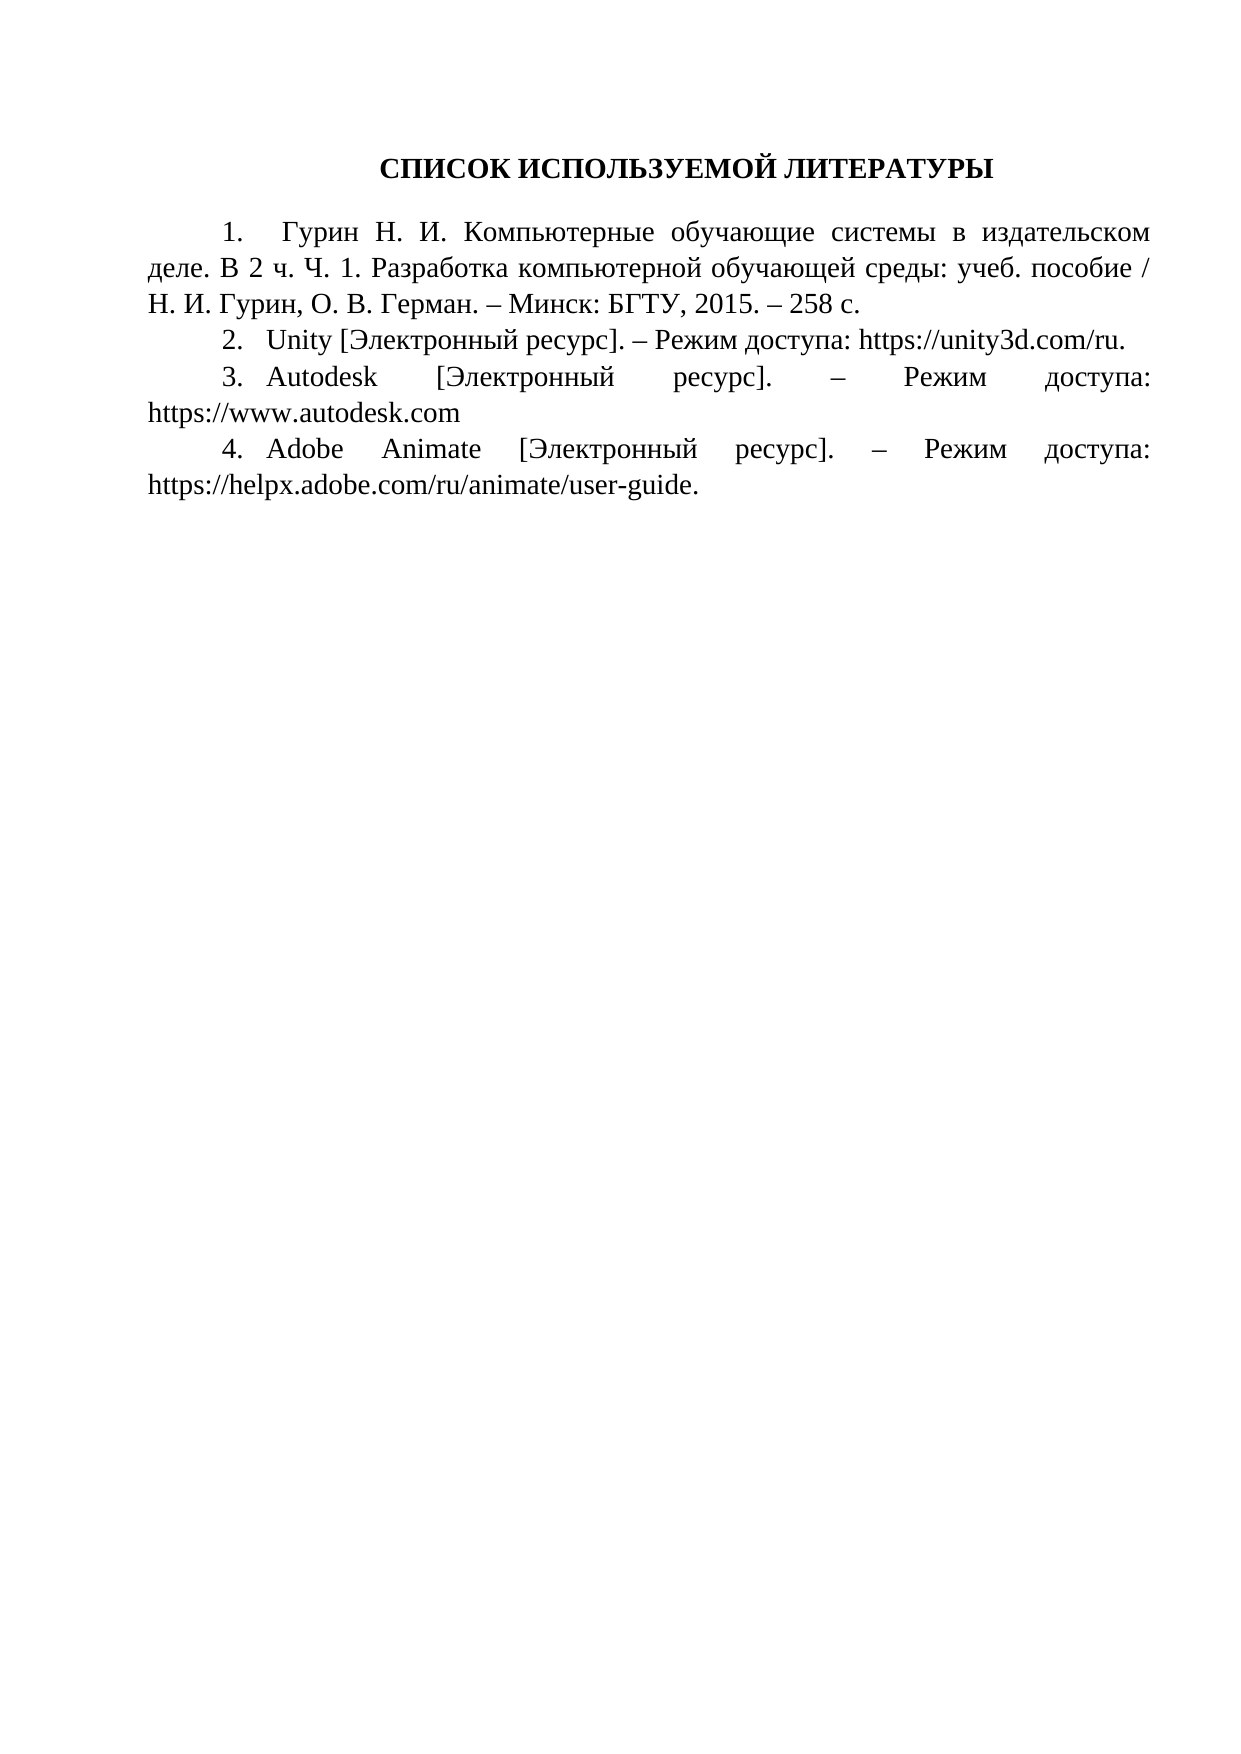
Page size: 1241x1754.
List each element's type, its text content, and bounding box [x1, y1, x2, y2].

list Unity [Электронный ресурс]. – Режим доступа: https://unity3d.com/ru. [148, 322, 1152, 356]
list Adobe Animate [Электронный ресурс]. – Режим доступа: https://helpx.adobe.com/ru/animate/user-guide. [148, 431, 1152, 501]
list Autodesk [Электронный ресурс]. – Режим доступа: https://www.autodesk.com [148, 359, 1152, 428]
list Гурин Н. И. Компьютерные обучающие системы в издательском деле. В 2 ч. Ч. 1. Разработка компьютерной обучающей среды: учеб. пособие / Н. И. Гурин, О. В. Герман. – Минск: БГТУ, 2015. – 258 с. [148, 214, 1152, 320]
subtitle Список используемой литературы [222, 151, 1152, 185]
